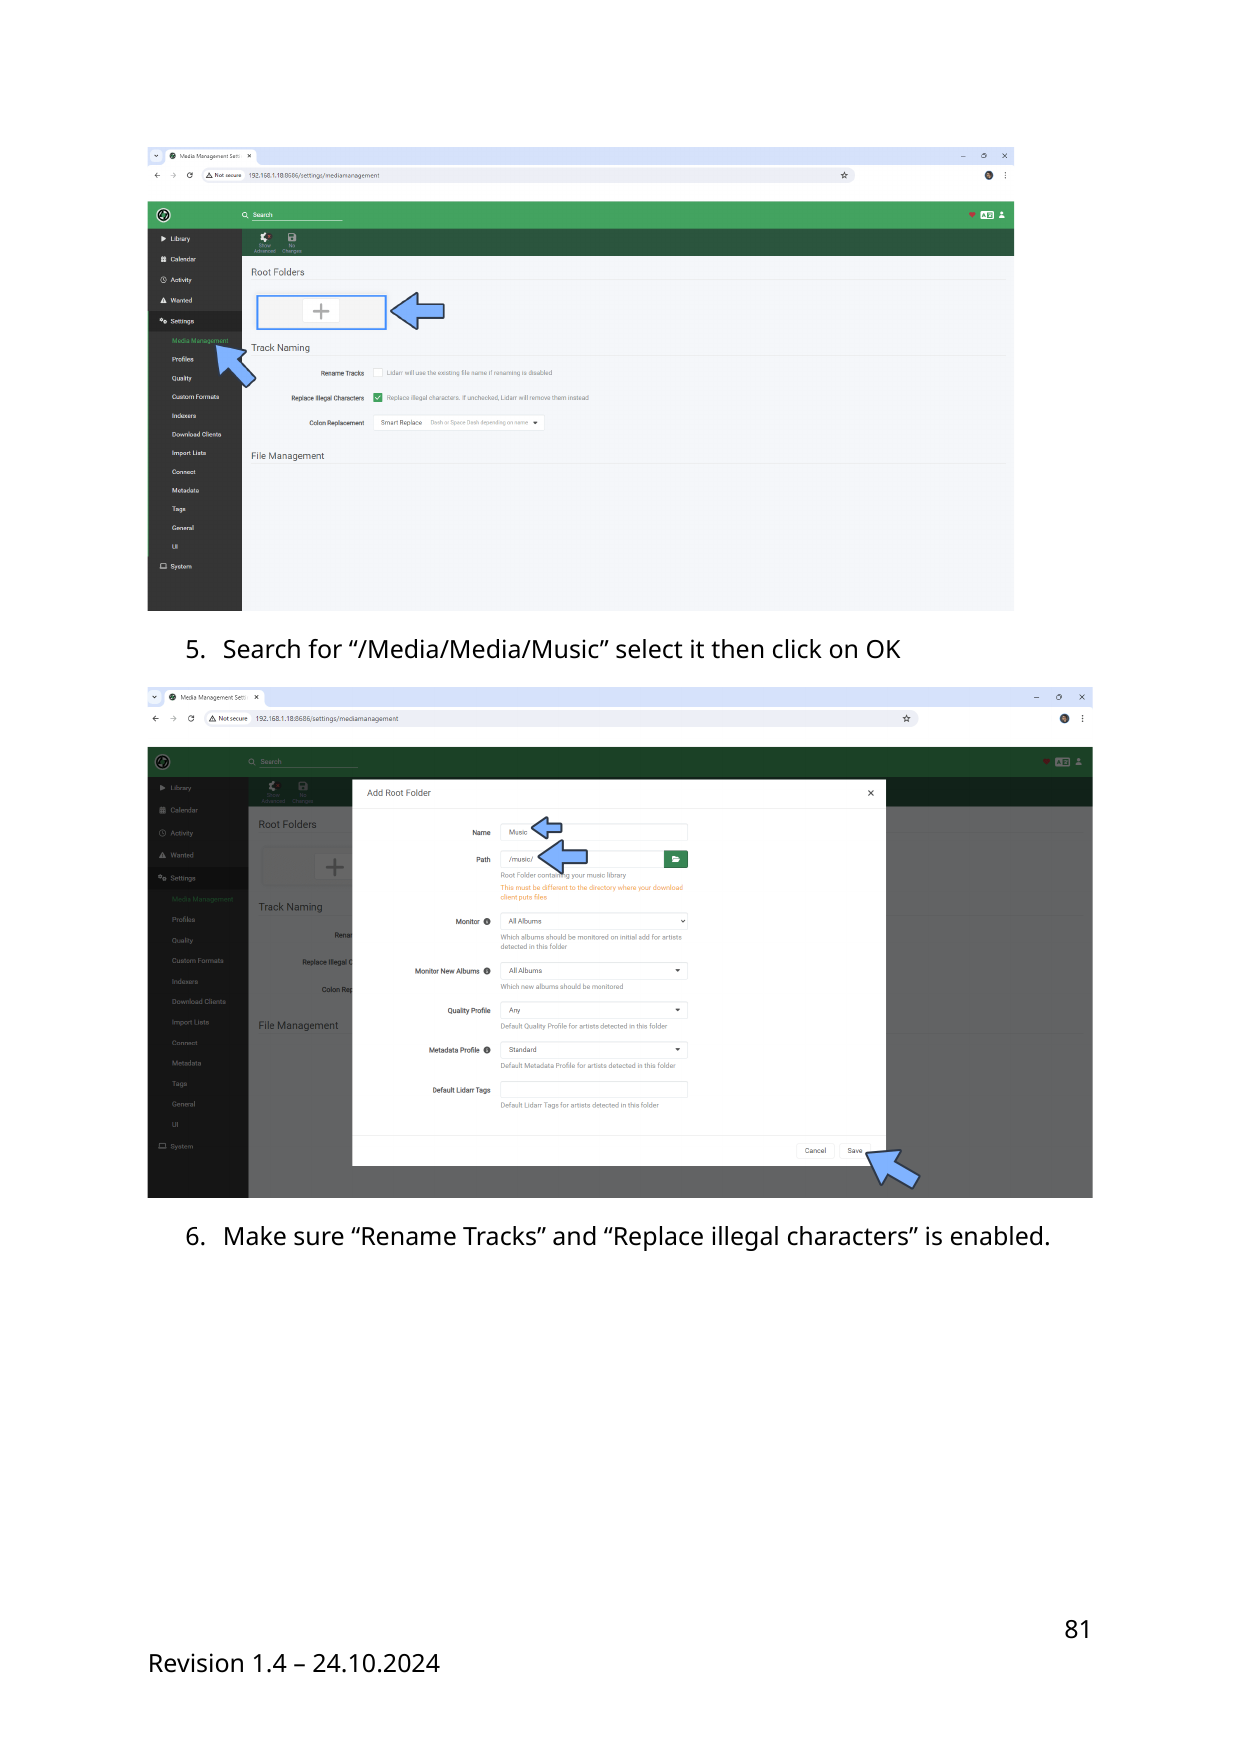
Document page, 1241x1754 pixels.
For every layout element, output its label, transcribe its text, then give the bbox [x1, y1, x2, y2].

list Search for “/Media/Media/Music” select it then click on OK [185, 632, 1093, 666]
picture [147, 687, 1093, 1198]
picture [147, 147, 1015, 611]
list Make sure “Rename Tracks” and “Replace illegal characters” is enabled. [185, 1219, 1093, 1253]
